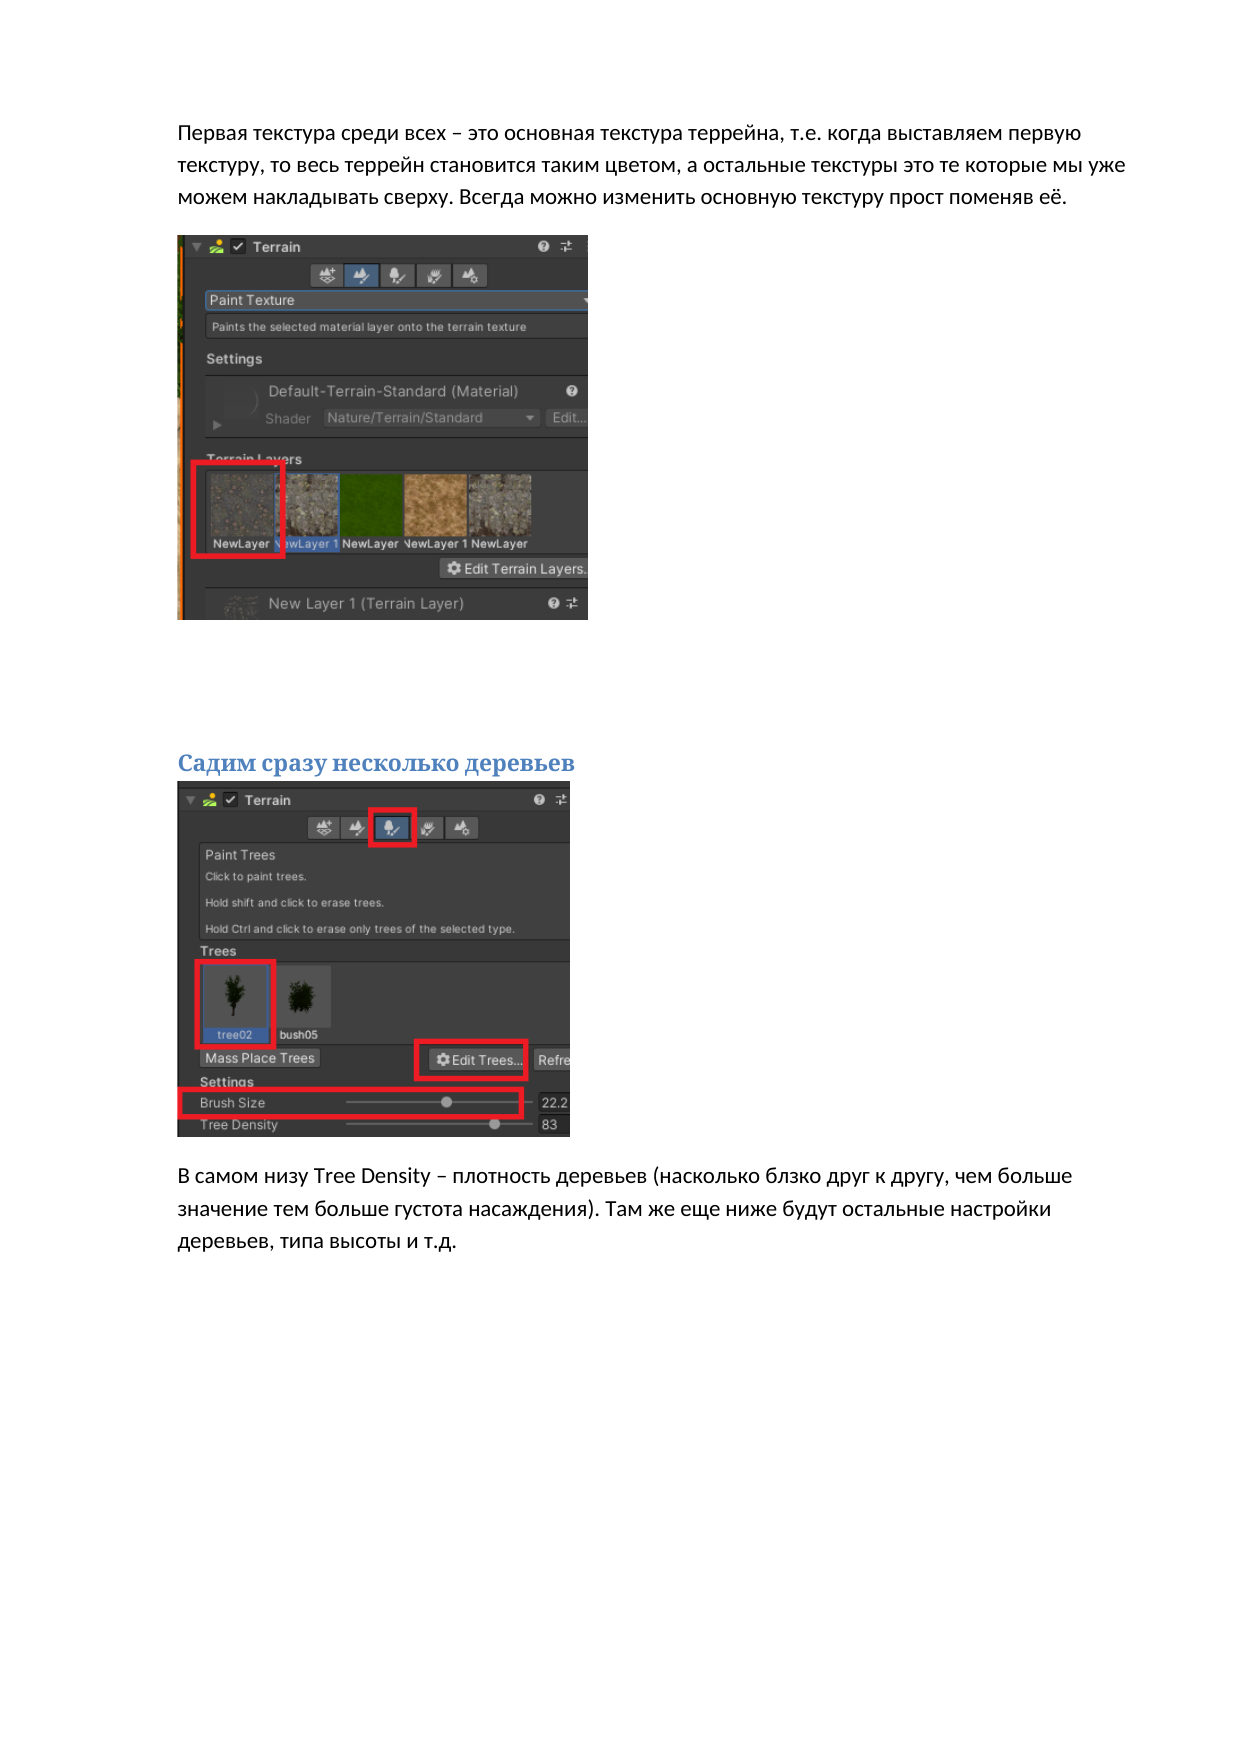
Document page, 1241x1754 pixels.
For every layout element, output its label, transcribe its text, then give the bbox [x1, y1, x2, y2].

subtitle Садим сразу несколько деревьев [177, 751, 1152, 777]
picture [177, 235, 588, 620]
text Первая текстура среди всех – это основная текстура террейна, т.е. когда выставляем первую текстуру, то весь террейн становится таким цветом, а остальные текстуры это те которые мы уже можем накладывать сверху. Всегда можно изменить основную текстуру прост поменяв её. [177, 118, 1152, 211]
picture [177, 781, 570, 1137]
text В самом низу Tree Density – плотность деревьев (насколько блзко друг к другу, чем больше значение тем больше густота насаждения). Там же еще ниже будут остальные настройки деревьев, типа высоты и т.д. [177, 1161, 1152, 1254]
